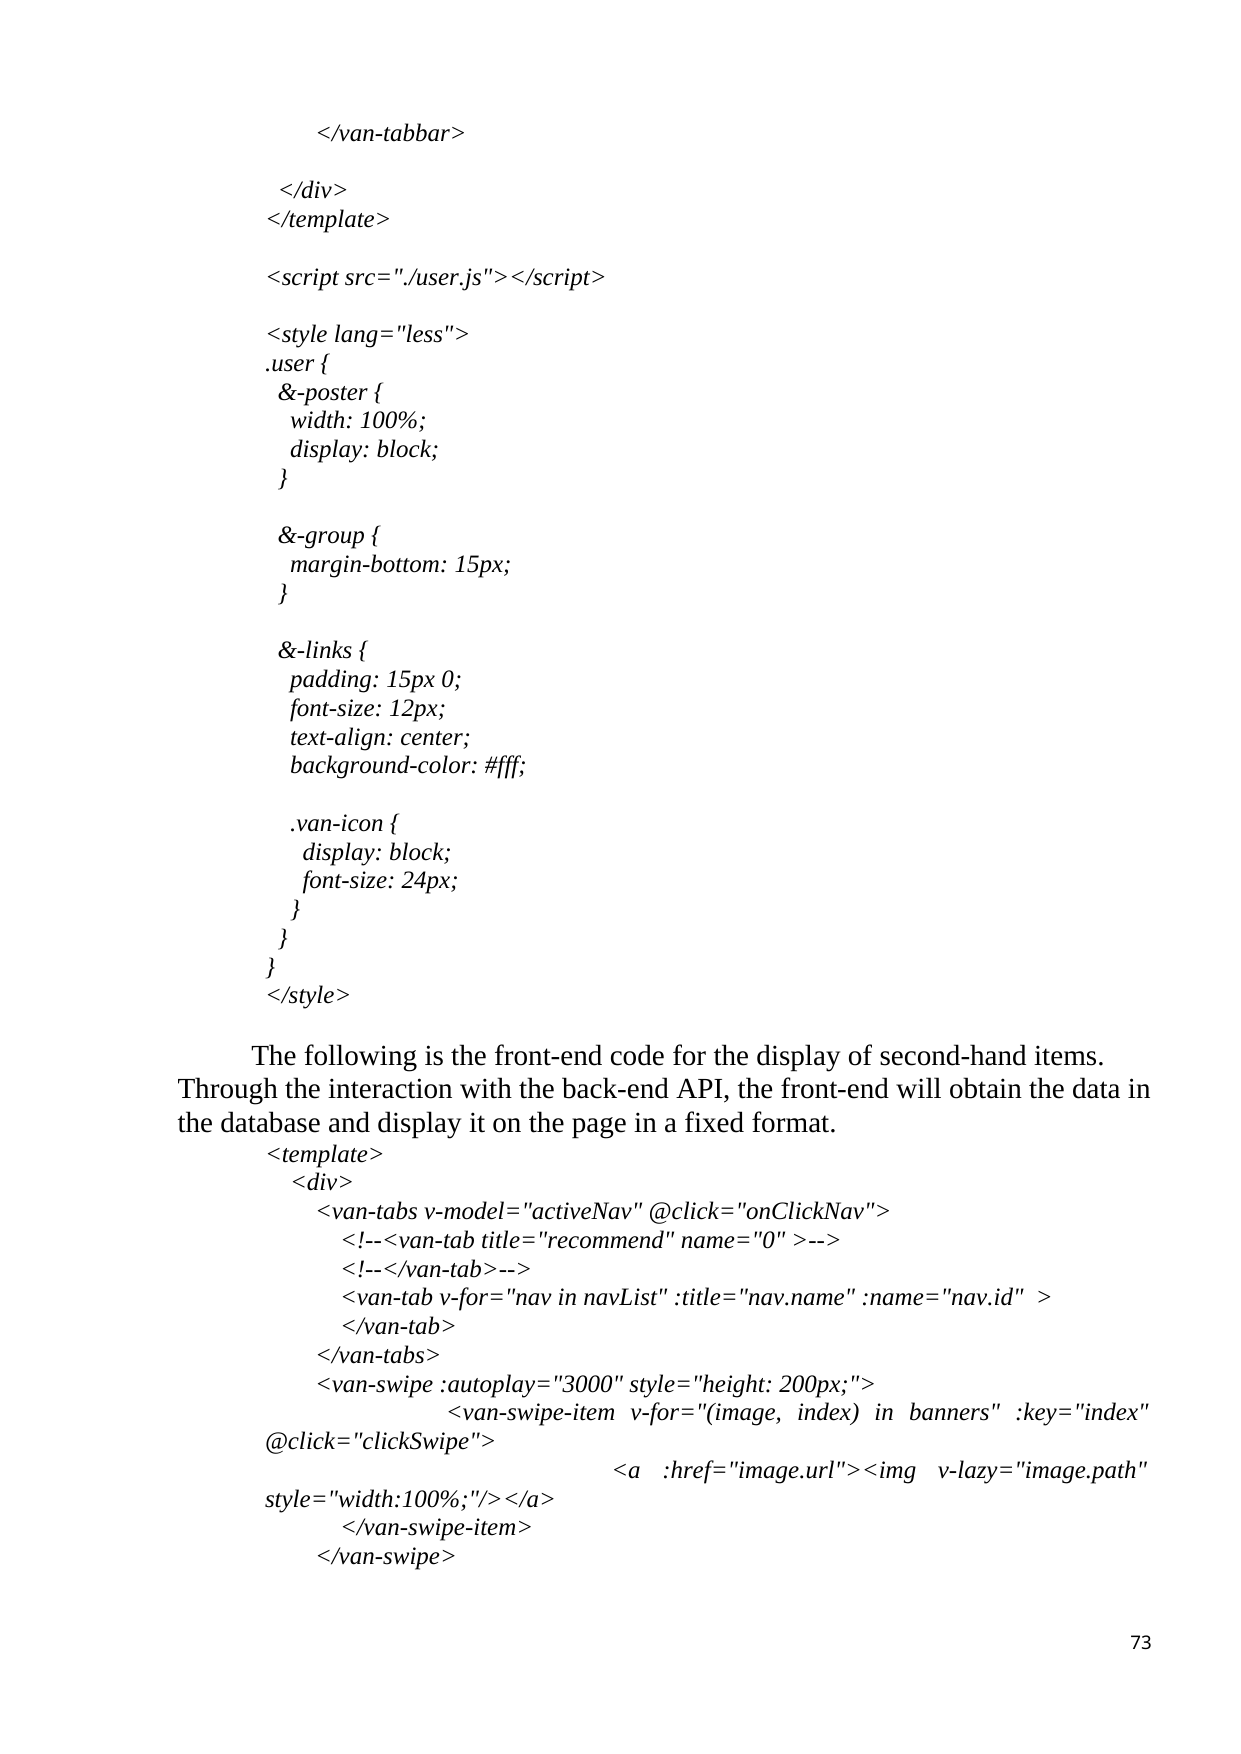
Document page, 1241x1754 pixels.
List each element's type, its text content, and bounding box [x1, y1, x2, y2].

text <!--<van-tab title="recommend" name="0" >--> [265, 1225, 1152, 1254]
text <template> [265, 1139, 1152, 1167]
text padding: 15px 0; [265, 664, 1152, 693]
text </template> [265, 204, 1152, 233]
text </van-tab> [265, 1311, 1152, 1340]
text </van-tabbar> [265, 118, 1152, 147]
text <van-tab v-for="nav in navList" :title="nav.name" :name="nav.id" > [265, 1282, 1152, 1311]
text <a :href="image.url"><img v-lazy="image.path" style="width:100%;"/></a> [265, 1455, 1152, 1512]
text margin-bottom: 15px; [265, 549, 1152, 578]
text background-color: #fff; [265, 751, 1152, 779]
text display: block; [265, 434, 1152, 463]
text </van-swipe> [265, 1541, 1152, 1570]
text <div> [265, 1167, 1152, 1196]
text width: 100%; [265, 406, 1152, 434]
text &-poster { [265, 377, 1152, 406]
text font-size: 12px; [265, 693, 1152, 722]
text .user { [265, 348, 1152, 377]
text The following is the front-end code for the display of second-hand items. Through the interaction with the back-end API, the front-end will obtain the data in the database and display it on the page in a fixed format. [177, 1038, 1152, 1139]
text <style lang="less"> [265, 319, 1152, 348]
text display: block; [265, 837, 1152, 866]
text &-links { [265, 636, 1152, 664]
text font-size: 24px; [265, 866, 1152, 894]
text </van-swipe-item> [265, 1512, 1152, 1541]
text <script src="./user.js"></script> [265, 262, 1152, 291]
text </style> [265, 981, 1152, 1009]
text <van-swipe-item v-for="(image, index) in banners" :key="index" @click="clickSwipe"> [265, 1397, 1152, 1455]
text </div> [265, 176, 1152, 204]
text } [265, 578, 1152, 607]
text &-group { [265, 521, 1152, 549]
text </van-tabs> [265, 1340, 1152, 1369]
text text-align: center; [265, 722, 1152, 751]
text } [265, 463, 1152, 492]
text } [265, 952, 1152, 981]
text <van-swipe :autoplay="3000" style="height: 200px;"> [265, 1369, 1152, 1397]
text } [265, 894, 1152, 923]
text <!--</van-tab>--> [265, 1254, 1152, 1282]
text } [265, 923, 1152, 952]
text <van-tabs v-model="activeNav" @click="onClickNav"> [265, 1196, 1152, 1225]
text .van-icon { [265, 808, 1152, 837]
